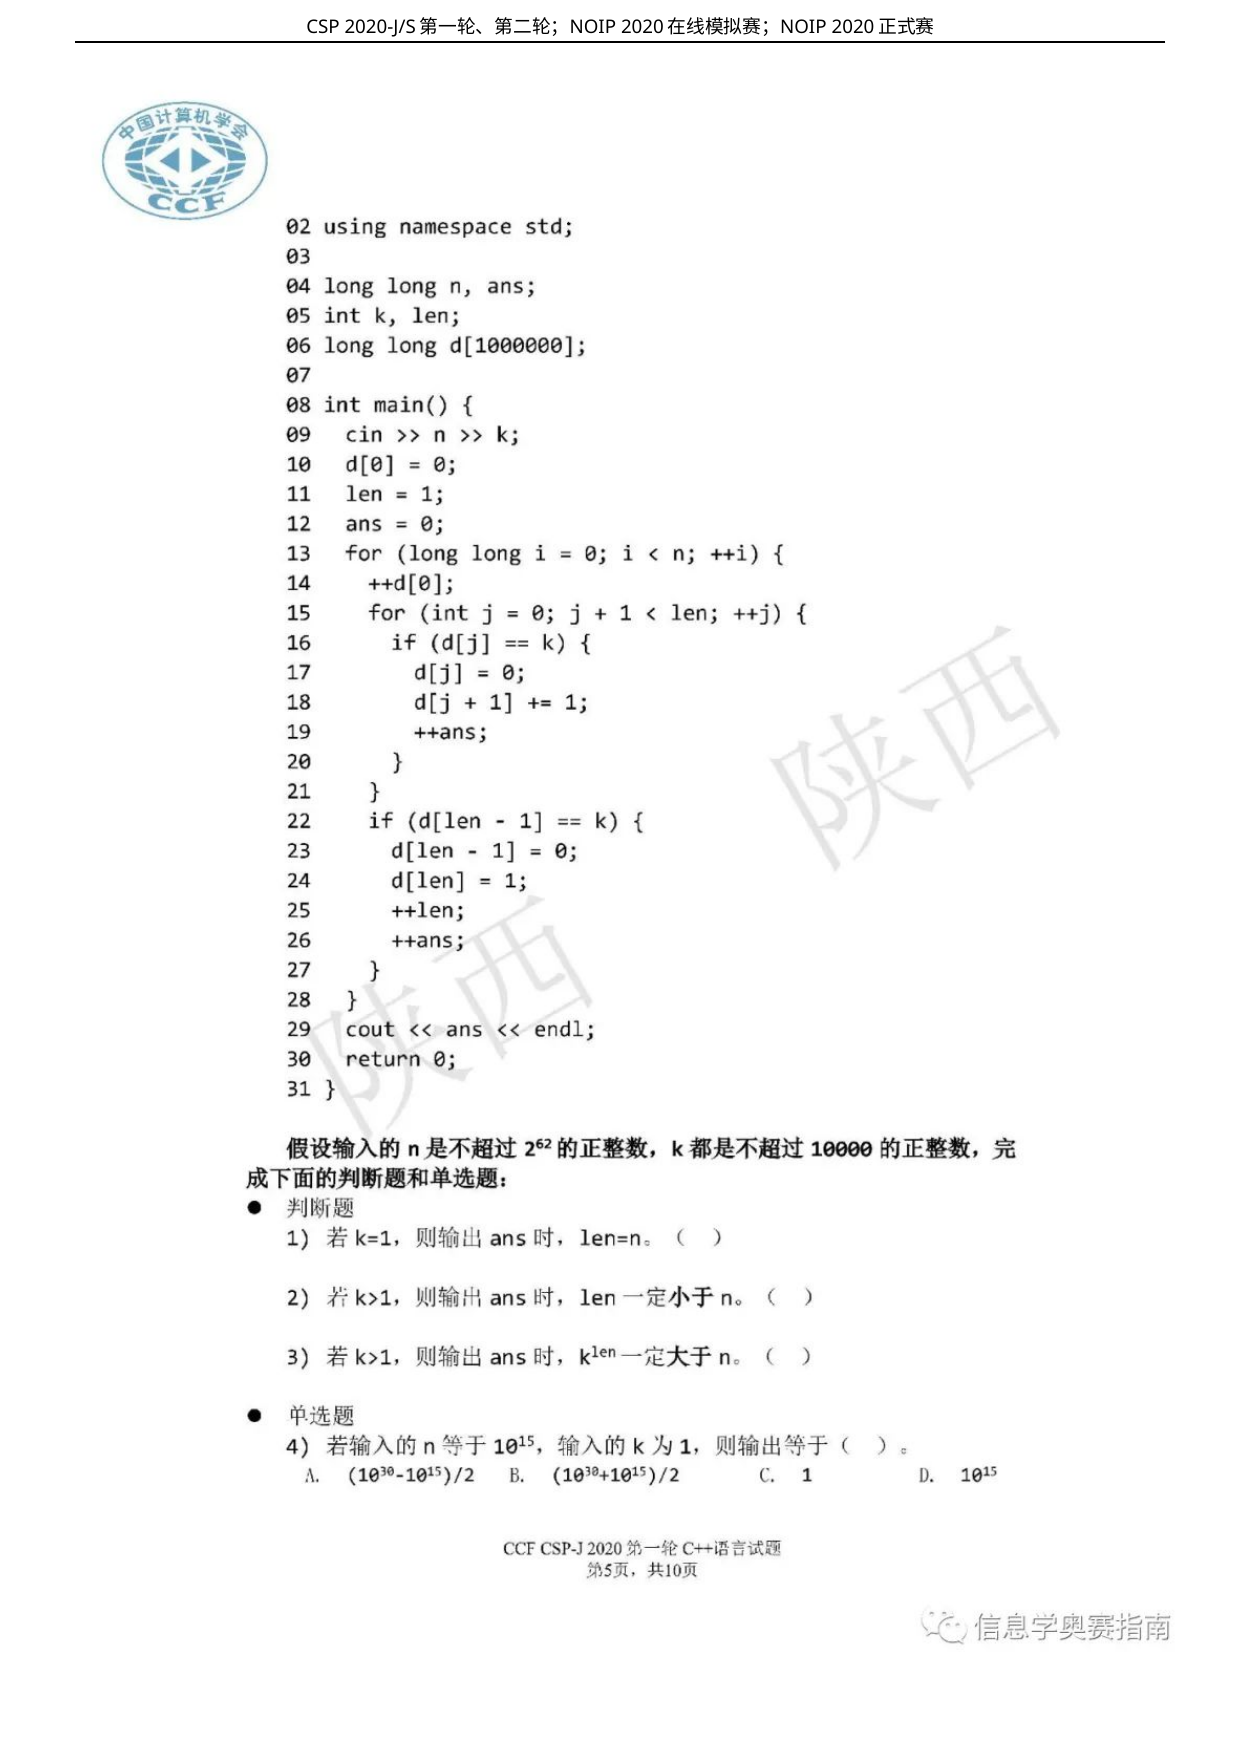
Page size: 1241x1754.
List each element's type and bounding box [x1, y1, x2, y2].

picture [75, 75, 1208, 1677]
